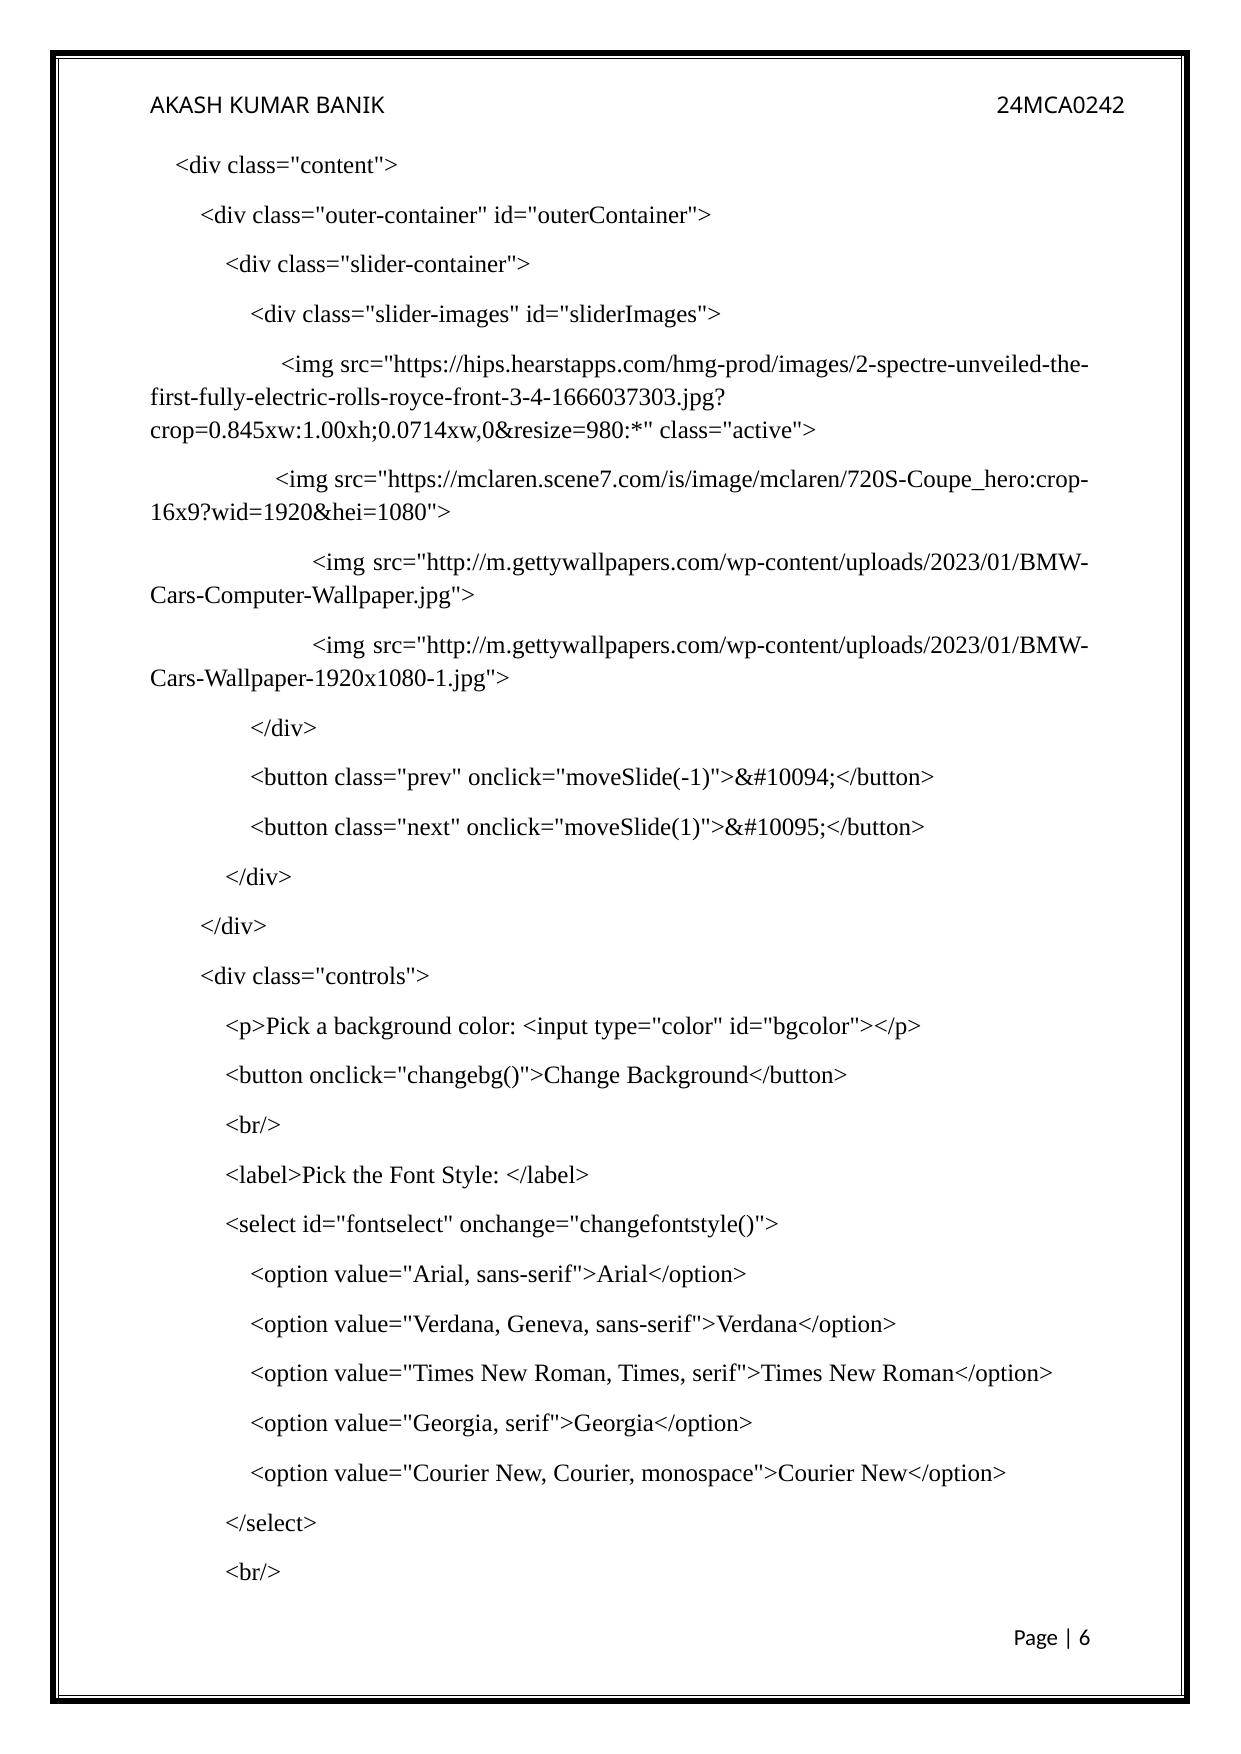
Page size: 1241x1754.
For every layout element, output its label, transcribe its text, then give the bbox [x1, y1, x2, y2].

text </div> [150, 911, 1090, 940]
text <div class="controls"> [150, 961, 1090, 990]
text <div class="outer-container" id="outerContainer"> [150, 200, 1090, 228]
text <img src="https://mclaren.scene7.com/is/image/mclaren/720S-Coupe_hero:crop-16x9?wid=1920&hei=1080"> [150, 464, 1090, 526]
text <option value="Verdana, Geneva, sans-serif">Verdana</option> [150, 1309, 1090, 1338]
text <p>Pick a background color: <input type="color" id="bgcolor"></p> [150, 1011, 1090, 1039]
text <div class="content"> [150, 150, 1090, 179]
text <option value="Georgia, serif">Georgia</option> [150, 1408, 1090, 1437]
text <div class="slider-images" id="sliderImages"> [150, 299, 1090, 328]
text <label>Pick the Font Style: </label> [150, 1160, 1090, 1188]
text <button onclick="changebg()">Change Background</button> [150, 1060, 1090, 1089]
text <br/> [150, 1110, 1090, 1139]
text <button class="prev" onclick="moveSlide(-1)">&#10094;</button> [150, 762, 1090, 791]
text <div class="slider-container"> [150, 249, 1090, 278]
text </select> [150, 1508, 1090, 1536]
text <button class="next" onclick="moveSlide(1)">&#10095;</button> [150, 812, 1090, 841]
text <option value="Courier New, Courier, monospace">Courier New</option> [150, 1458, 1090, 1487]
text <br/> [150, 1557, 1090, 1586]
text <select id="fontselect" onchange="changefontstyle()"> [150, 1209, 1090, 1238]
text <img src="https://hips.hearstapps.com/hmg-prod/images/2-spectre-unveiled-the-first-fully-electric-rolls-royce-front-3-4-1666037303.jpg?crop=0.845xw:1.00xh;0.0714xw,0&resize=980:*" class="active"> [150, 349, 1090, 443]
text </div> [150, 713, 1090, 741]
text <option value="Arial, sans-serif">Arial</option> [150, 1259, 1090, 1288]
text <option value="Times New Roman, Times, serif">Times New Roman</option> [150, 1358, 1090, 1387]
text <img src="http://m.gettywallpapers.com/wp-content/uploads/2023/01/BMW-Cars-Computer-Wallpaper.jpg"> [150, 547, 1090, 609]
text </div> [150, 862, 1090, 890]
text <img src="http://m.gettywallpapers.com/wp-content/uploads/2023/01/BMW-Cars-Wallpaper-1920x1080-1.jpg"> [150, 630, 1090, 692]
